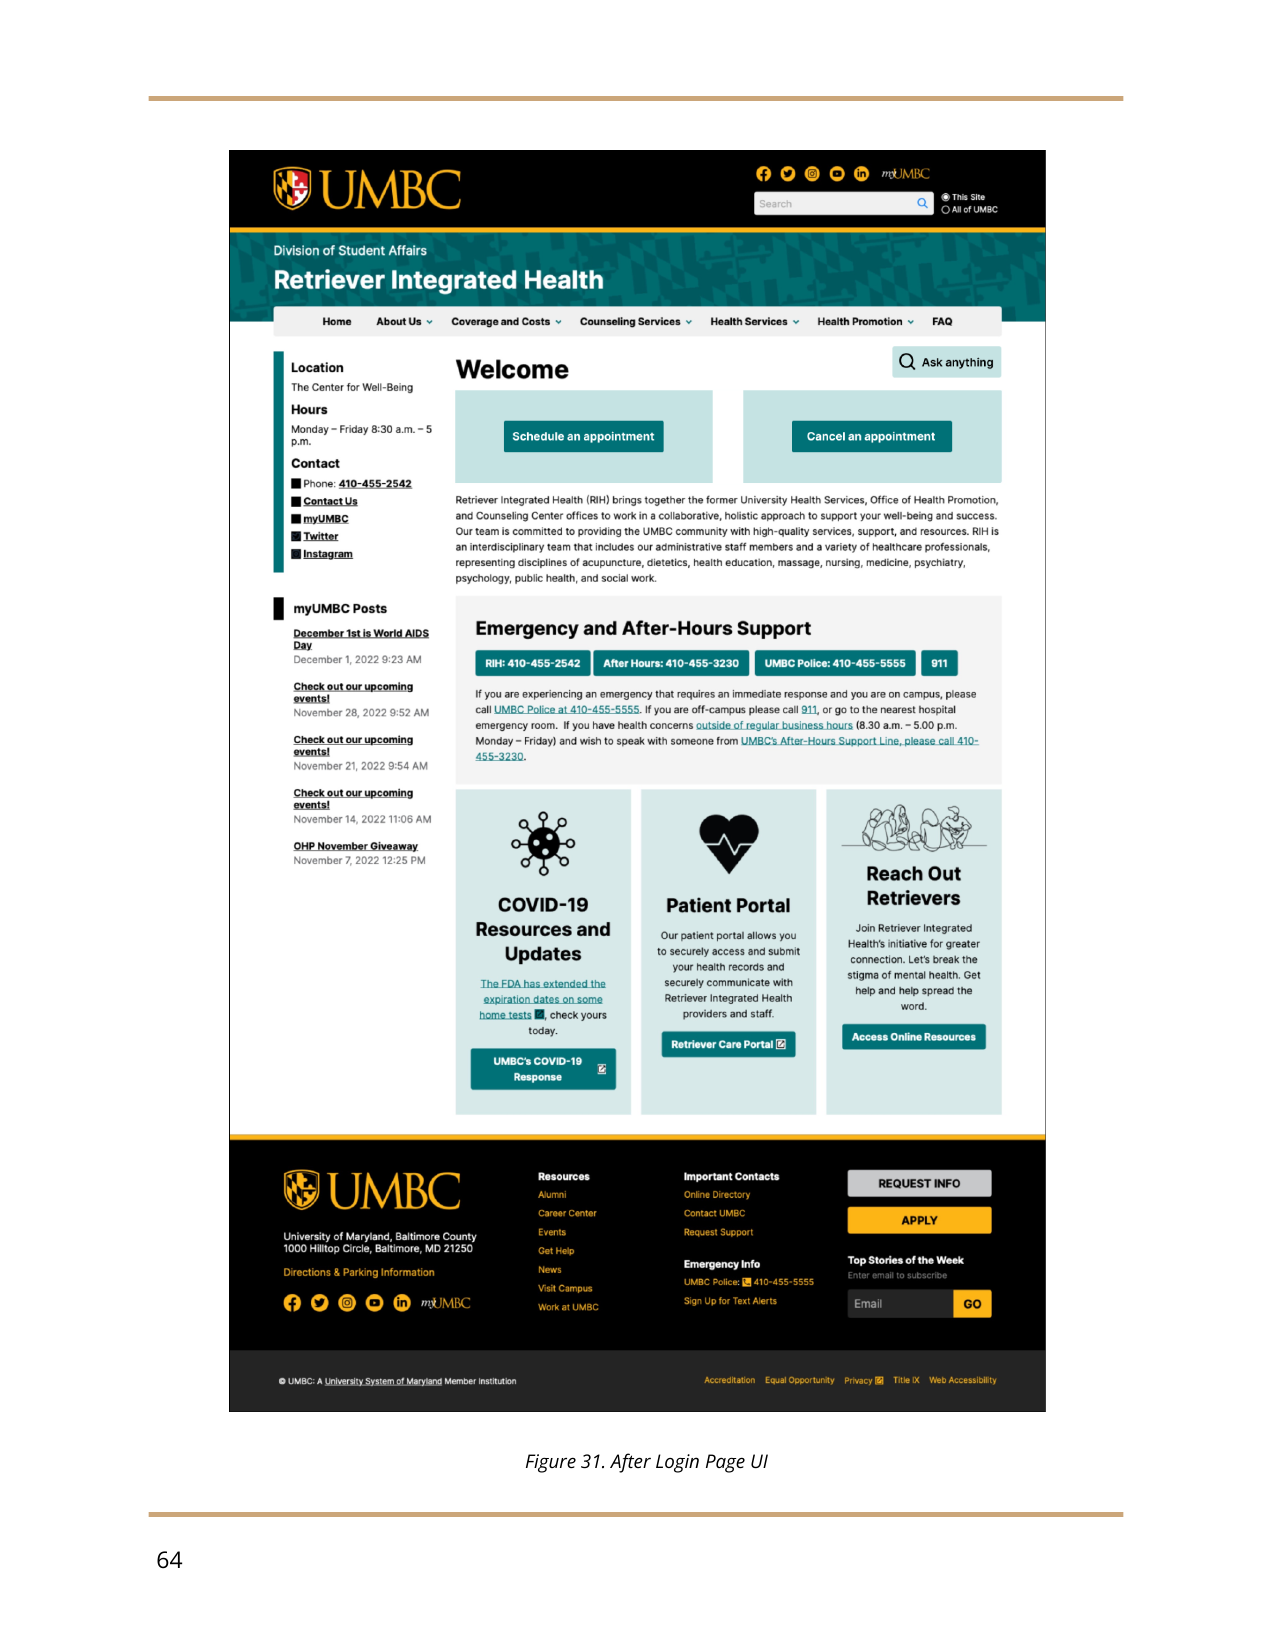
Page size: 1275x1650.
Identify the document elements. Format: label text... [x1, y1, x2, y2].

text Figure 31. After Login Page UI [450, 1448, 1125, 1474]
picture [148, 1512, 1124, 1517]
picture [148, 96, 1124, 101]
picture [229, 150, 1046, 1412]
